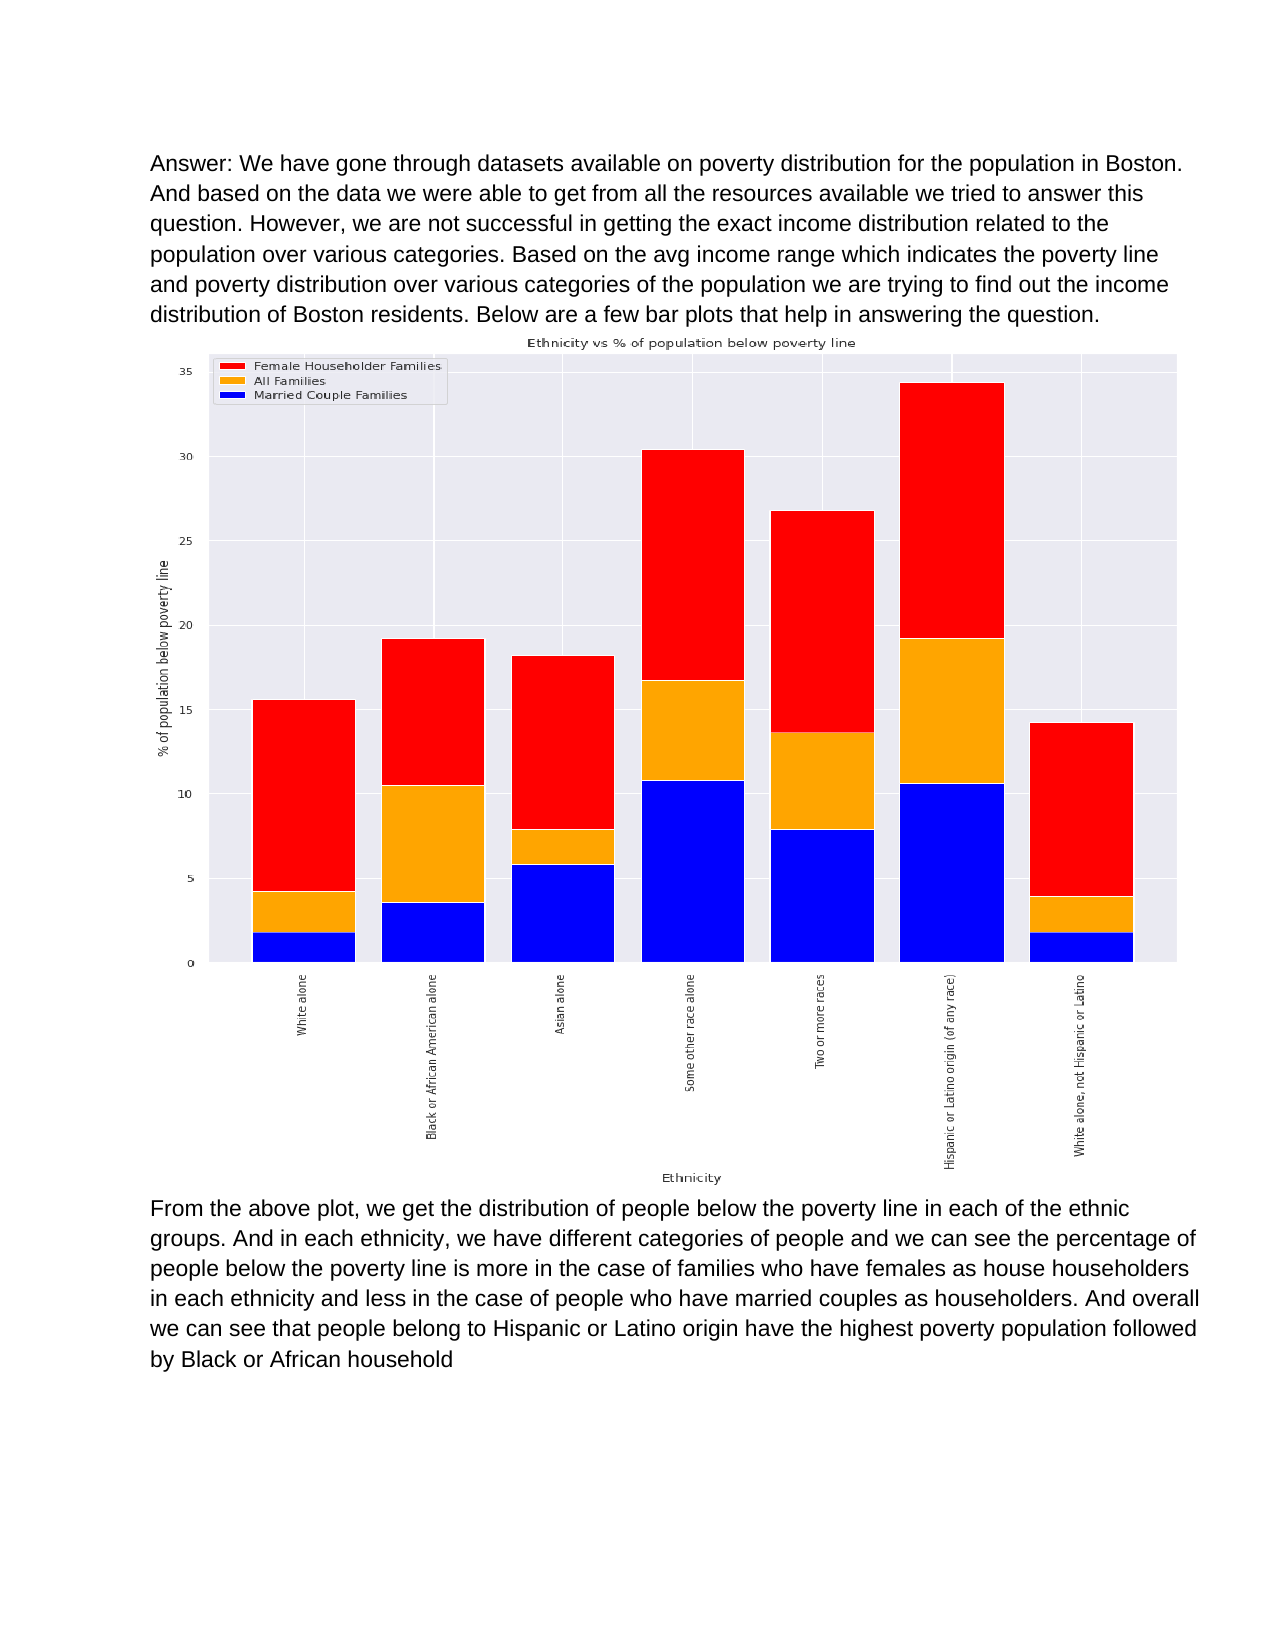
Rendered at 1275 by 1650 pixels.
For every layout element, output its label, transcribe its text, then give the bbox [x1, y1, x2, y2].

text Answer: We have gone through datasets available on poverty distribution for the population in Boston. And based on the data we were able to get from all the resources available we tried to answer this question. However, we are not successful in getting the exact income distribution related to the population over various categories. Based on the avg income range which indicates the poverty line and poverty distribution over various categories of the population we are trying to find out the income distribution of Boston residents. Below are a few bar plots that help in answering the question. [150, 150, 1200, 327]
picture [150, 331, 1186, 1191]
text From the above plot, we get the distribution of people below the poverty line in each of the ethnic groups. And in each ethnicity, we have different categories of people and we can see the percentage of people below the poverty line is more in the case of families who have females as house householders in each ethnicity and less in the case of people who have married couples as householders. And overall we can see that people belong to Hispanic or Latino origin have the highest poverty population followed by Black or African household [150, 1194, 1200, 1372]
